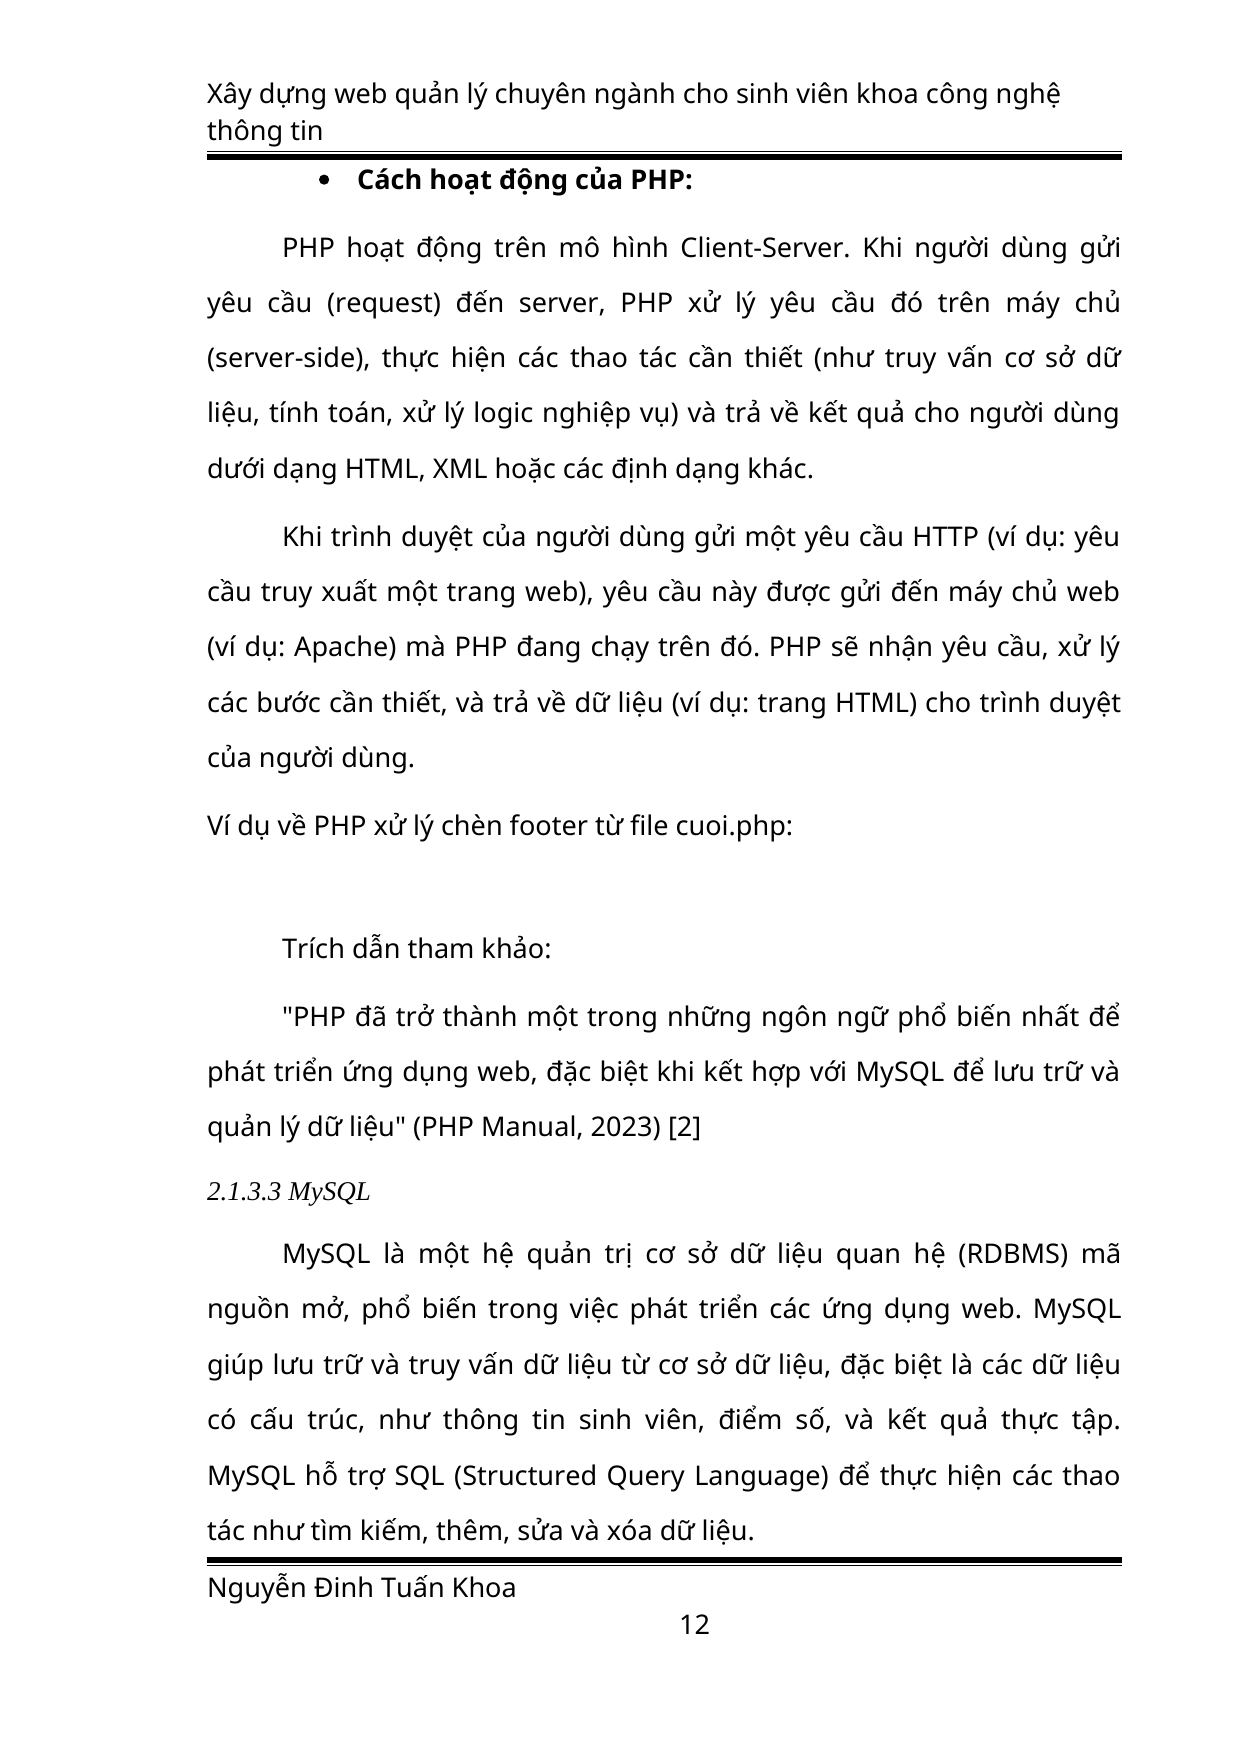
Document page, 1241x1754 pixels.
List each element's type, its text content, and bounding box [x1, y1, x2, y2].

subtitle MySQL [207, 1176, 1122, 1207]
list Cách hoạt động của PHP: [319, 160, 1122, 197]
text PHP hoạt động trên mô hình Client-Server. Khi người dùng gửi yêu cầu (request) đến server, PHP xử lý yêu cầu đó trên máy chủ (server-side), thực hiện các thao tác cần thiết (như truy vấn cơ sở dữ liệu, tính toán, xử lý logic nghiệp vụ) và trả về kết quả cho người dùng dưới dạng HTML, XML hoặc các định dạng khác. [207, 228, 1122, 486]
text Khi trình duyệt của người dùng gửi một yêu cầu HTTP (ví dụ: yêu cầu truy xuất một trang web), yêu cầu này được gửi đến máy chủ web (ví dụ: Apache) mà PHP đang chạy trên đó. PHP sẽ nhận yêu cầu, xử lý các bước cần thiết, và trả về dữ liệu (ví dụ: trang HTML) cho trình duyệt của người dùng. [207, 517, 1122, 775]
text Trích dẫn tham khảo: [207, 929, 1122, 966]
text Ví dụ về PHP xử lý chèn footer từ file cuoi.php: [207, 806, 1122, 843]
text "PHP đã trở thành một trong những ngôn ngữ phổ biến nhất để phát triển ứng dụng web, đặc biệt khi kết hợp với MySQL để lưu trữ và quản lý dữ liệu" (PHP Manual, 2023) [207, 997, 1122, 1144]
text MySQL là một hệ quản trị cơ sở dữ liệu quan hệ (RDBMS) mã nguồn mở, phổ biến trong việc phát triển các ứng dụng web. MySQL giúp lưu trữ và truy vấn dữ liệu từ cơ sở dữ liệu, đặc biệt là các dữ liệu có cấu trúc, như thông tin sinh viên, điểm số, và kết quả thực tập. MySQL hỗ trợ SQL (Structured Query Language) để thực hiện các thao tác như tìm kiếm, thêm, sửa và xóa dữ liệu. [207, 1235, 1122, 1548]
